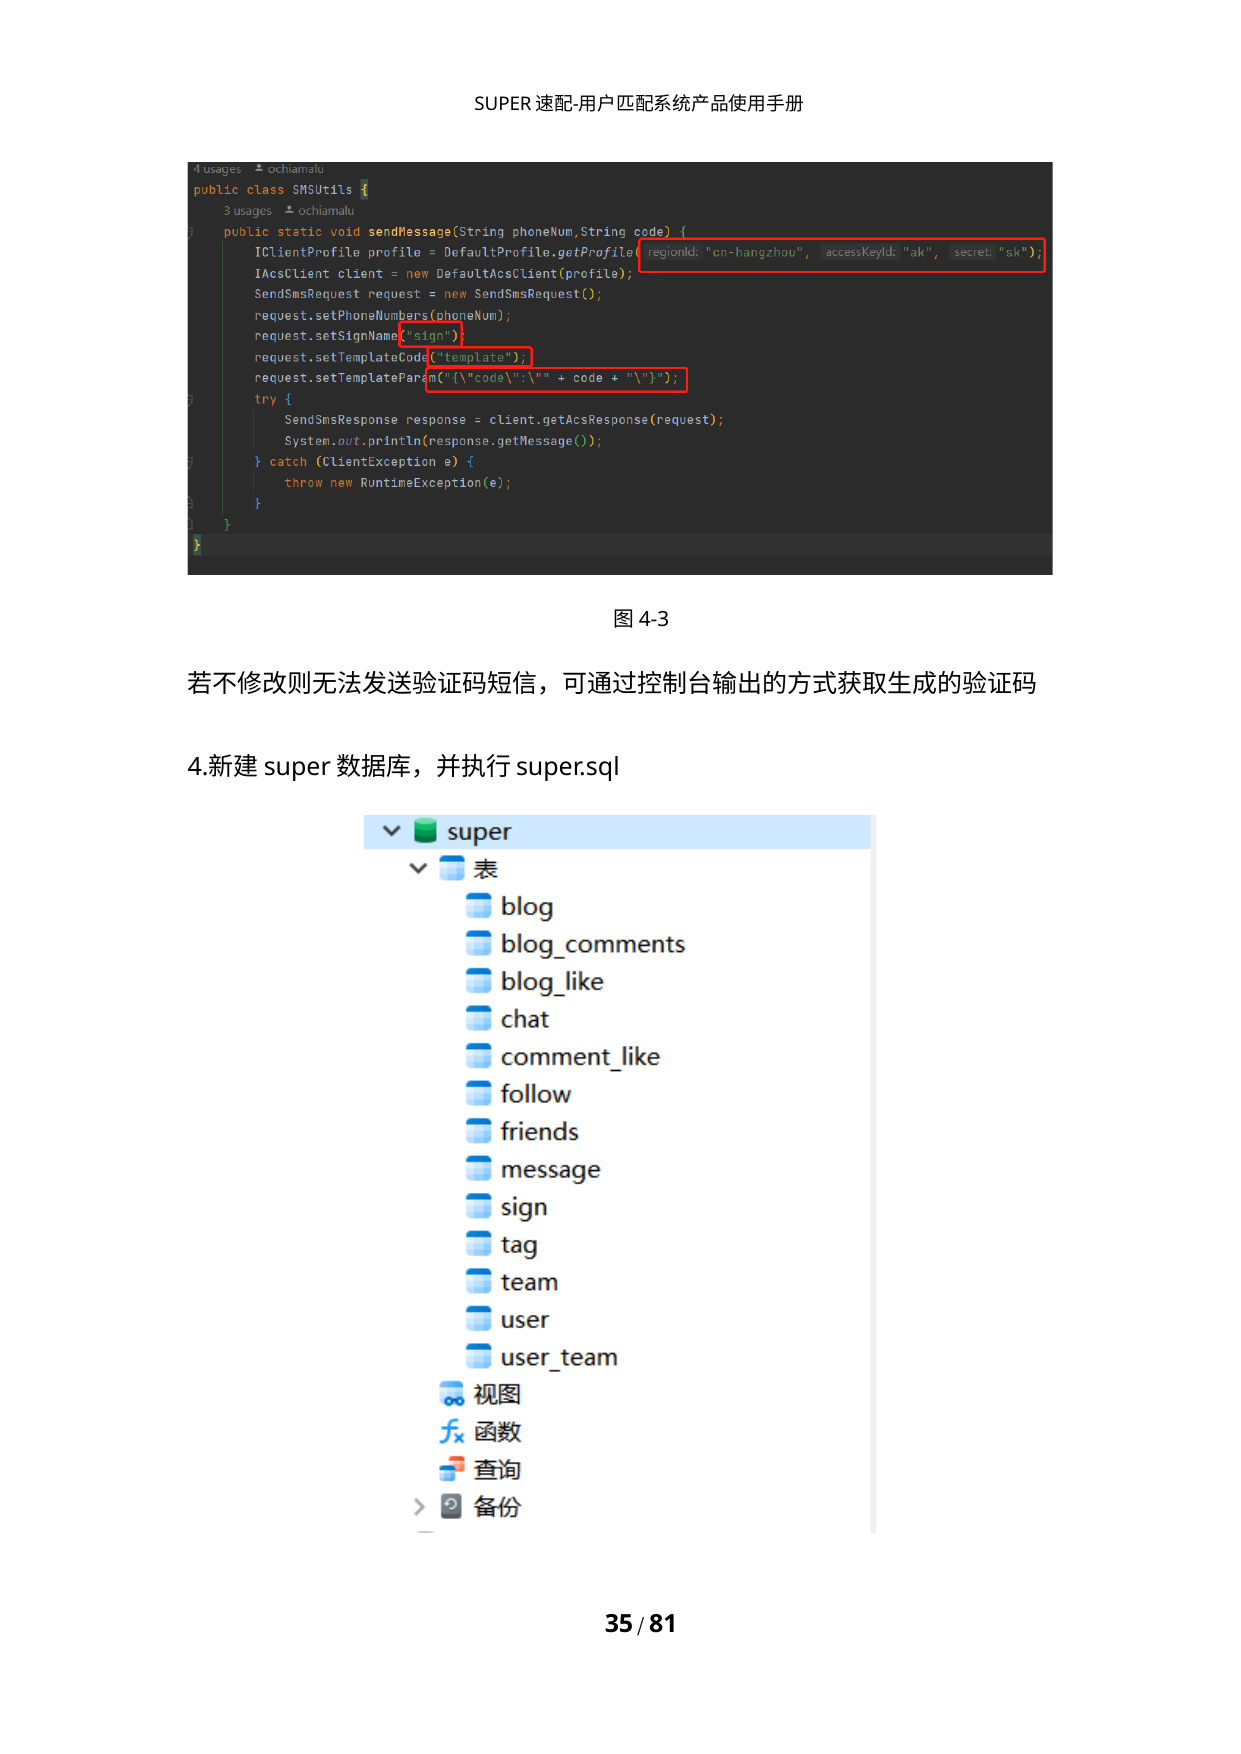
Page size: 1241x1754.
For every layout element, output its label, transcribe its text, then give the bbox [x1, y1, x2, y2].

text 4.新建super数据库，并执行super.sql [187, 732, 1053, 797]
picture [363, 815, 877, 1533]
picture [187, 162, 1053, 575]
text 图 4-3 [187, 601, 1053, 634]
text 若不修改则无法发送验证码短信，可通过控制台输出的方式获取生成的验证码 [187, 649, 1053, 714]
